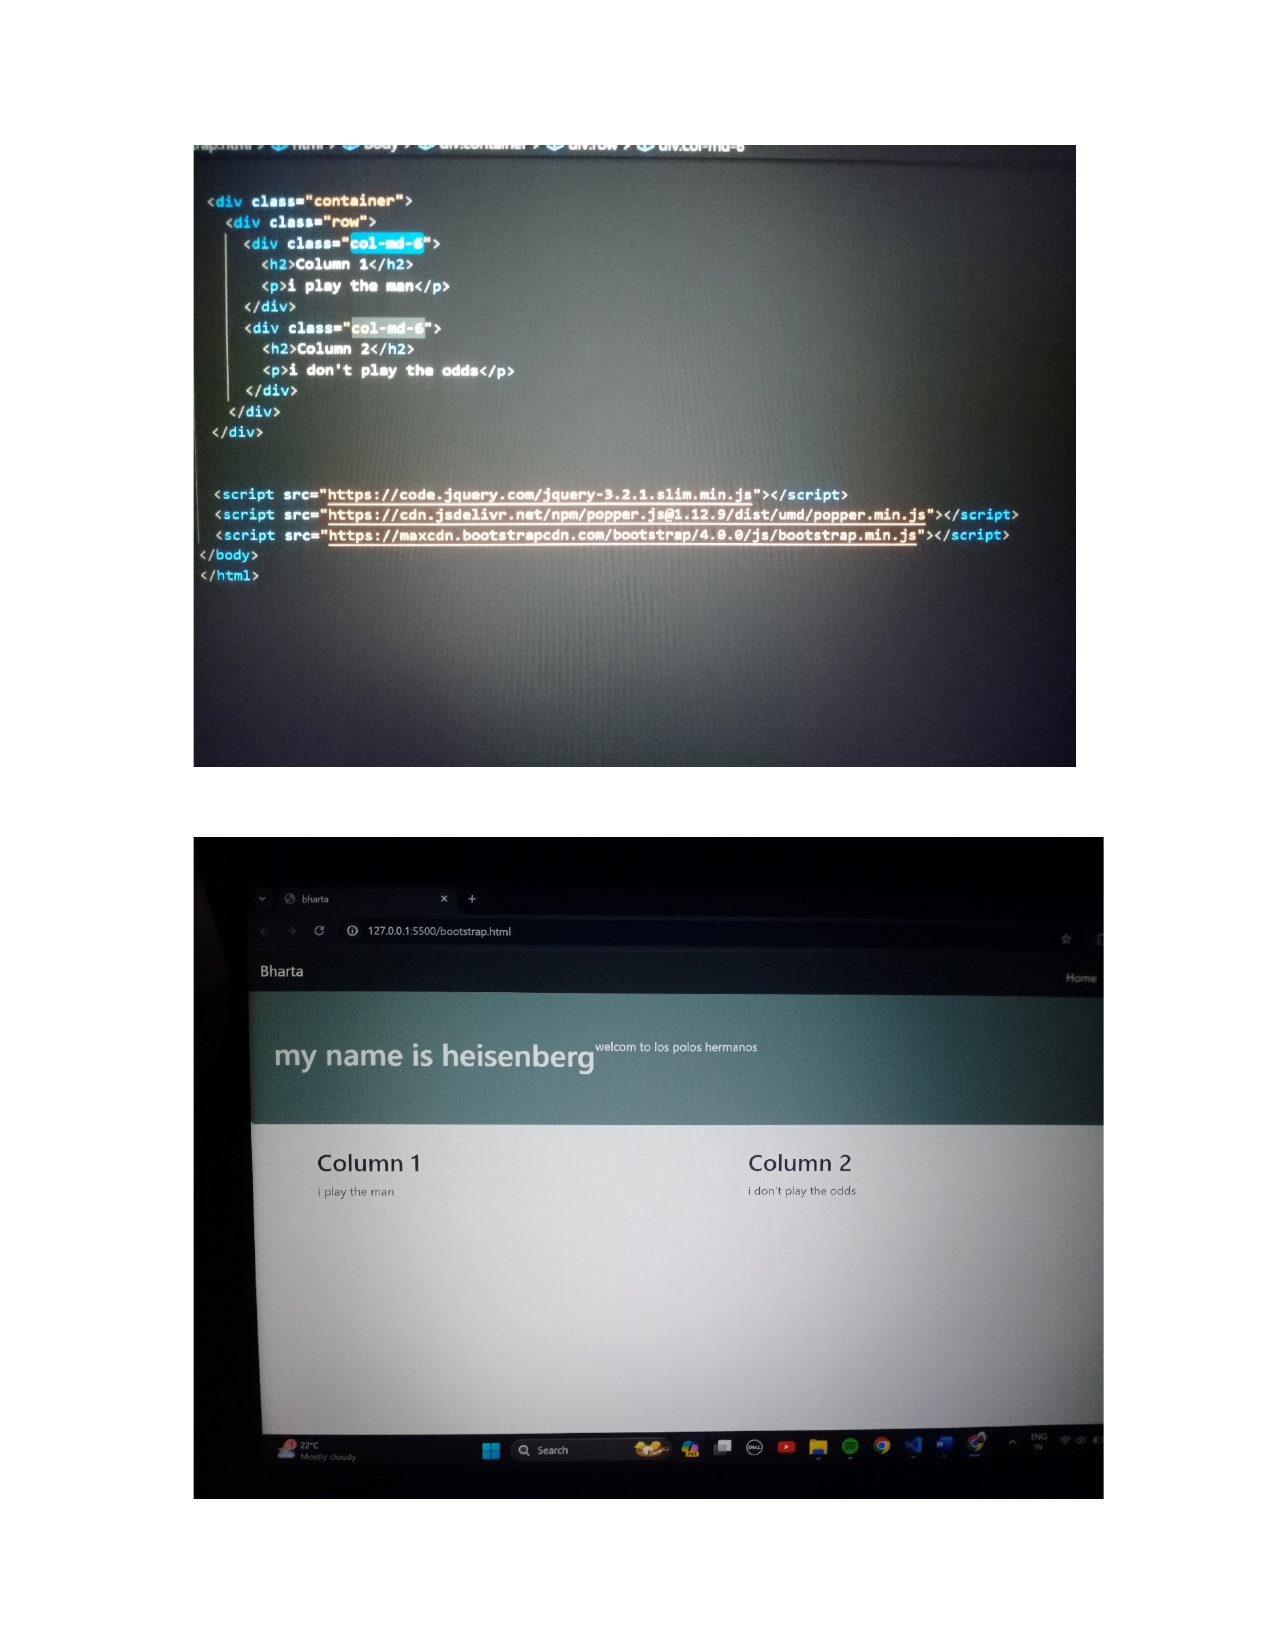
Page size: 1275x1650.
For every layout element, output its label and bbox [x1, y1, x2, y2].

picture [193, 145, 1076, 767]
picture [193, 837, 1104, 1499]
